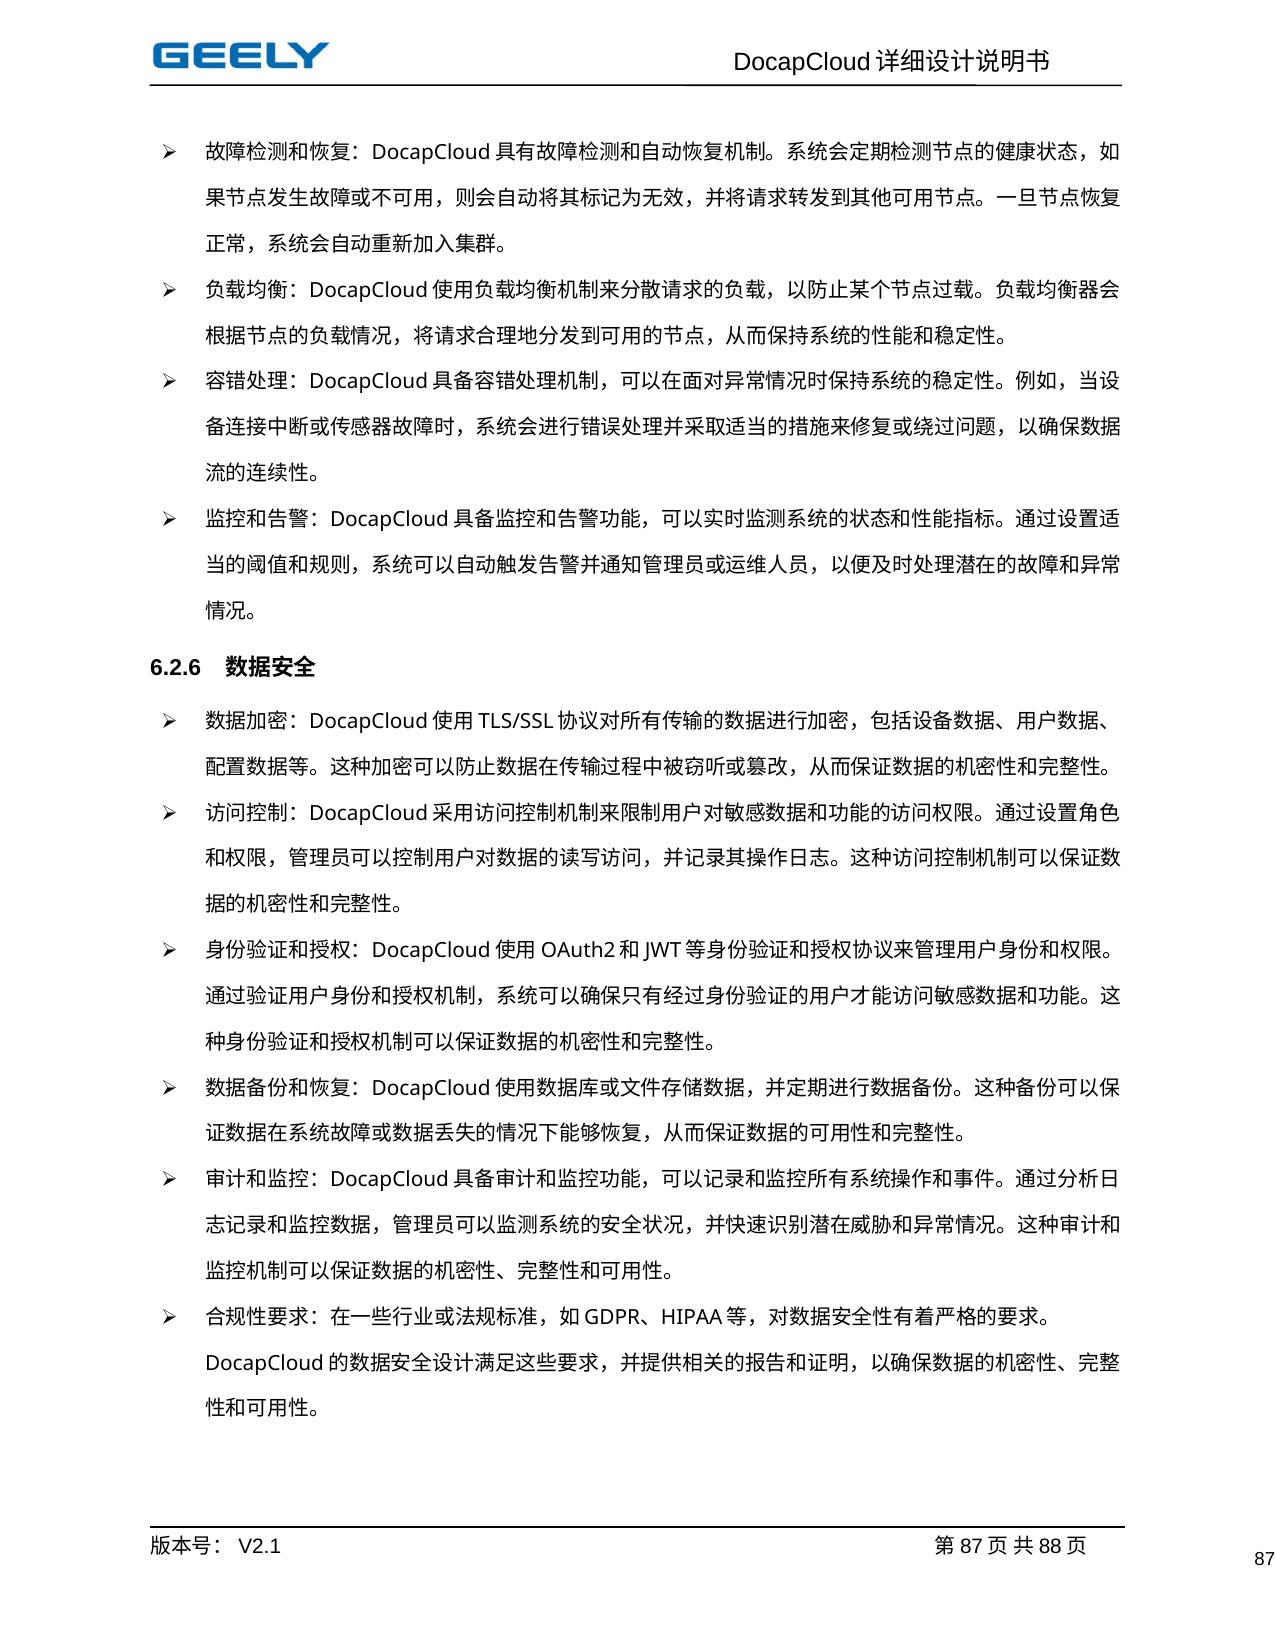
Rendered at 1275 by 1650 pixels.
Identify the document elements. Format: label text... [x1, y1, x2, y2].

subtitle 数据安全 [150, 649, 1125, 682]
list 审计和监控：DocapCloud具备审计和监控功能，可以记录和监控所有系统操作和事件。通过分析日志记录和监控数据，管理员可以监测系统的安全状况，并快速识别潜在威胁和异常情况。这种审计和监控机制可以保证数据的机密性、完整性和可用性。 [161, 1147, 1125, 1284]
list 访问控制：DocapCloud采用访问控制机制来限制用户对敏感数据和功能的访问权限。通过设置角色和权限，管理员可以控制用户对数据的读写访问，并记录其操作日志。这种访问控制机制可以保证数据的机密性和完整性。 [161, 780, 1125, 918]
list 负载均衡：DocapCloud使用负载均衡机制来分散请求的负载，以防止某个节点过载。负载均衡器会根据节点的负载情况，将请求合理地分发到可用的节点，从而保持系统的性能和稳定性。 [161, 257, 1125, 349]
list 数据备份和恢复：DocapCloud使用数据库或文件存储数据，并定期进行数据备份。这种备份可以保证数据在系统故障或数据丢失的情况下能够恢复，从而保证数据的可用性和完整性。 [161, 1055, 1125, 1147]
list 数据加密：DocapCloud使用TLS/SSL协议对所有传输的数据进行加密，包括设备数据、用户数据、配置数据等。这种加密可以防止数据在传输过程中被窃听或篡改，从而保证数据的机密性和完整性。 [161, 688, 1125, 780]
list 容错处理：DocapCloud具备容错处理机制，可以在面对异常情况时保持系统的稳定性。例如，当设备连接中断或传感器故障时，系统会进行错误处理并采取适当的措施来修复或绕过问题，以确保数据流的连续性。 [161, 349, 1125, 487]
picture [150, 40, 331, 71]
list 身份验证和授权：DocapCloud使用OAuth2和JWT等身份验证和授权协议来管理用户身份和权限。通过验证用户身份和授权机制，系统可以确保只有经过身份验证的用户才能访问敏感数据和功能。这种身份验证和授权机制可以保证数据的机密性和完整性。 [161, 918, 1125, 1055]
list 故障检测和恢复：DocapCloud具有故障检测和自动恢复机制。系统会定期检测节点的健康状态，如果节点发生故障或不可用，则会自动将其标记为无效，并将请求转发到其他可用节点。一旦节点恢复正常，系统会自动重新加入集群。 [161, 120, 1125, 257]
list 监控和告警：DocapCloud具备监控和告警功能，可以实时监测系统的状态和性能指标。通过设置适当的阈值和规则，系统可以自动触发告警并通知管理员或运维人员，以便及时处理潜在的故障和异常情况。 [161, 487, 1125, 624]
list 合规性要求：在一些行业或法规标准，如GDPR、HIPAA等，对数据安全性有着严格的要求。DocapCloud的数据安全设计满足这些要求，并提供相关的报告和证明，以确保数据的机密性、完整性和可用性。 [161, 1284, 1125, 1422]
